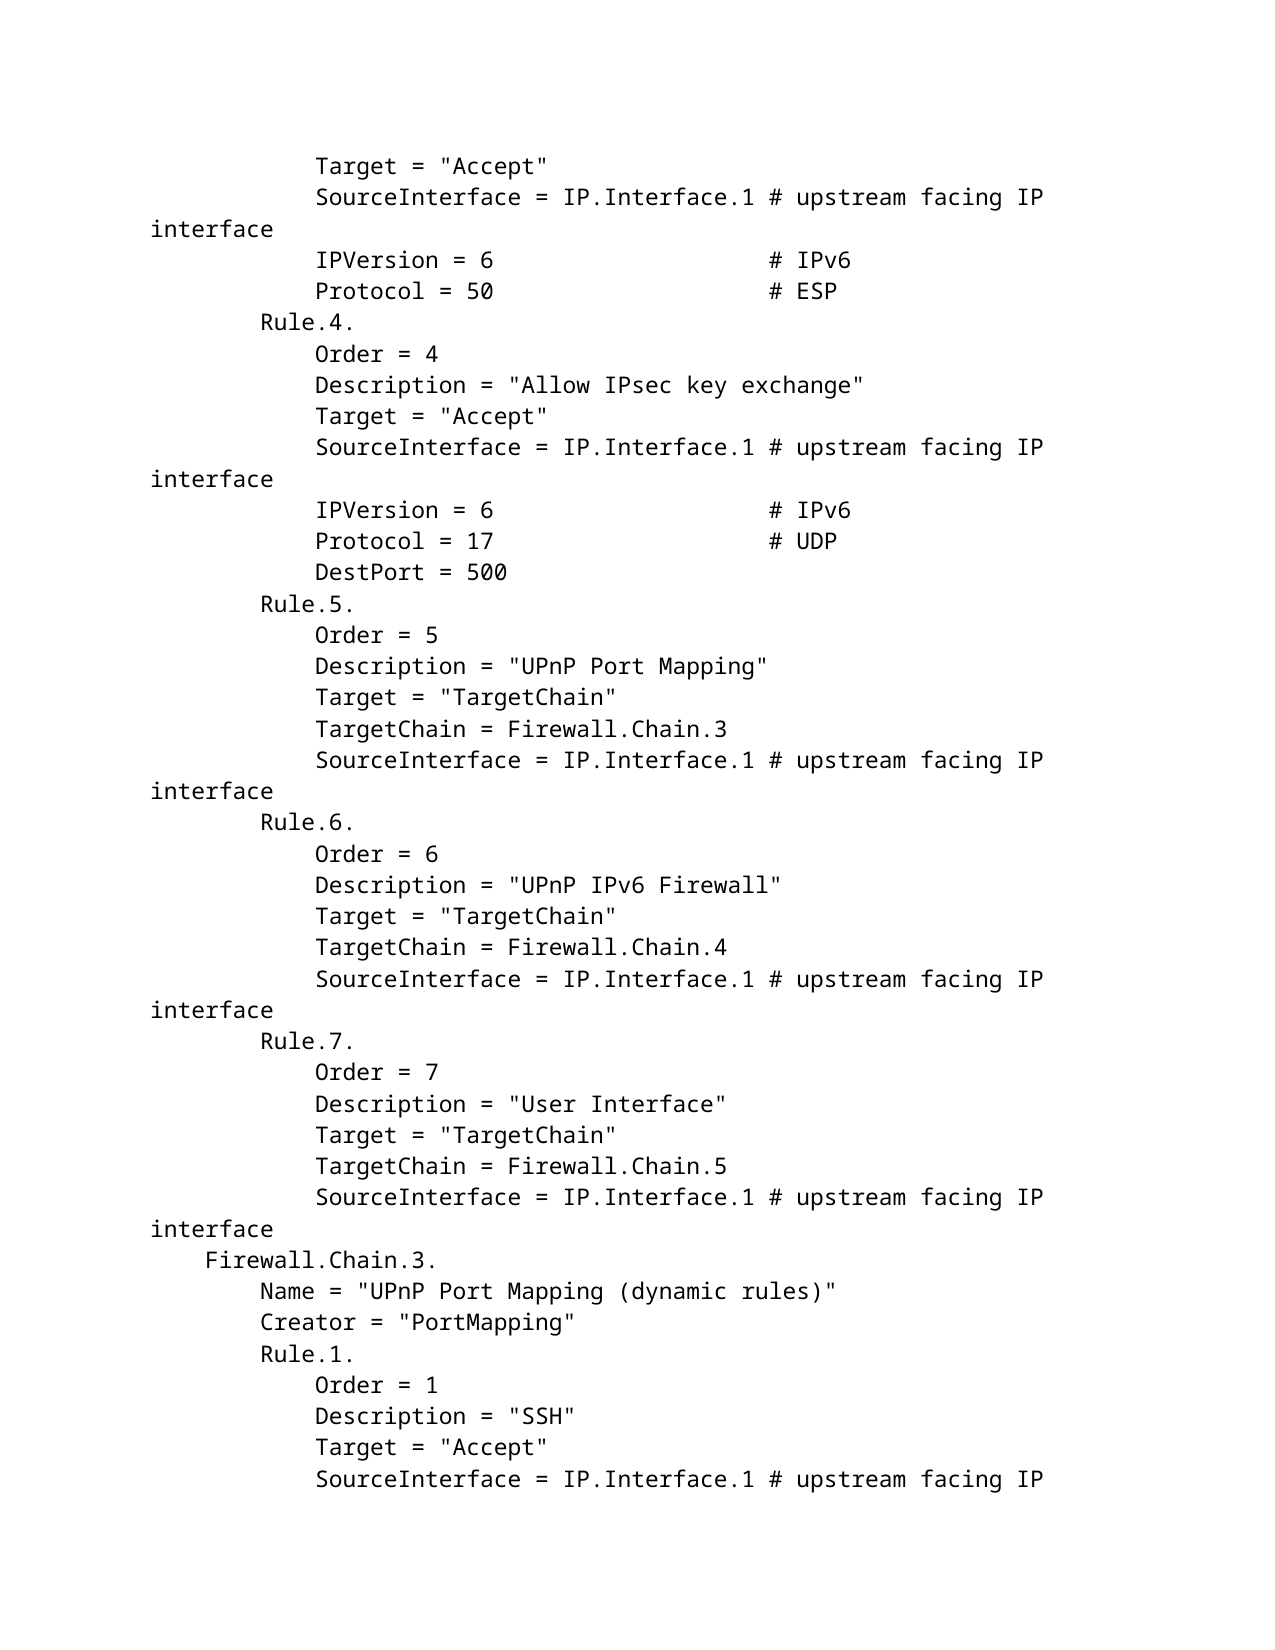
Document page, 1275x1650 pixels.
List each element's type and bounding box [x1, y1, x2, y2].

text [150, 150, 1125, 1494]
